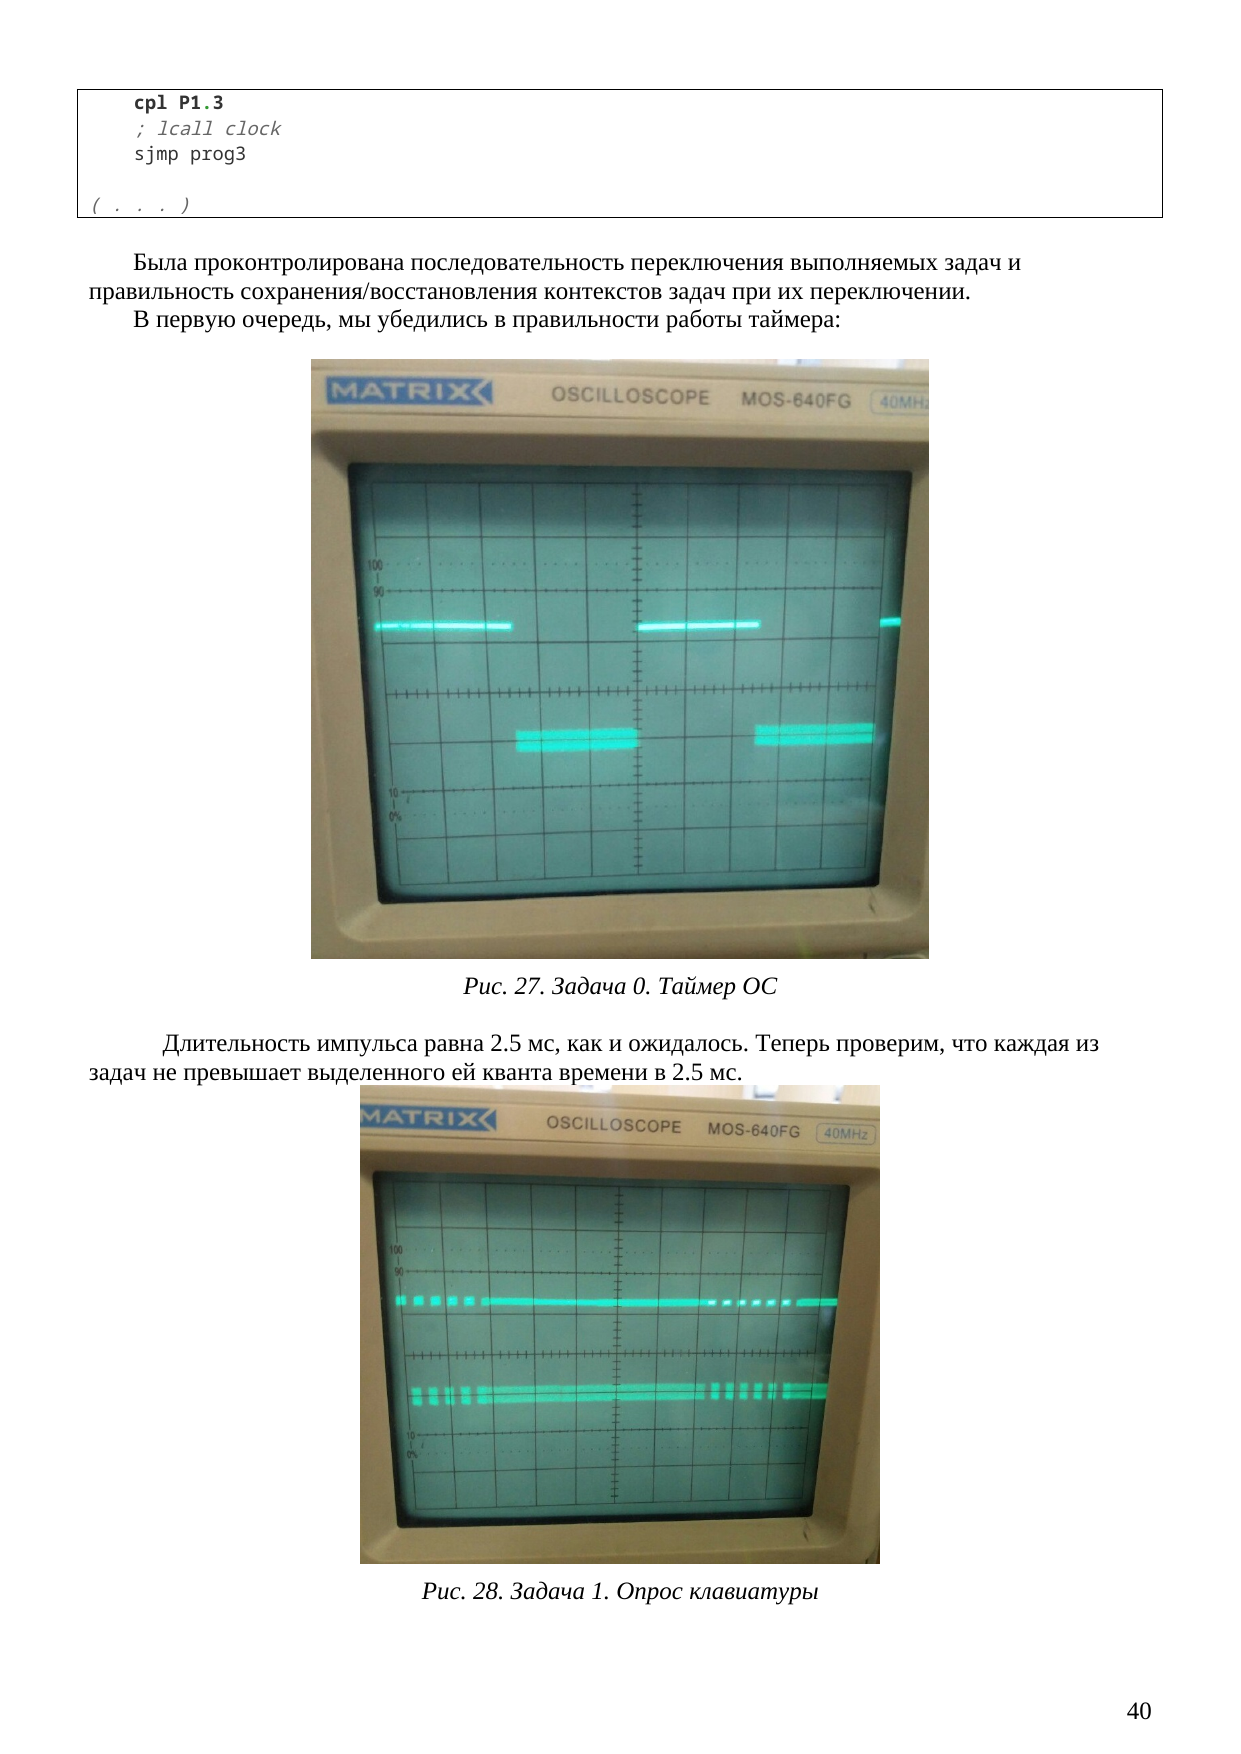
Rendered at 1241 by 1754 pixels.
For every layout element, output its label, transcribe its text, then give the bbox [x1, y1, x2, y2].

text В первую очередь, мы убедились в правильности работы таймера: [89, 304, 1152, 333]
text Была проконтролирована последовательность переключения выполняемых задач и правильность сохранения/восстановления контекстов задач при их переключении. [89, 247, 1152, 304]
text Длительность импульса равна 2.5 мс, как и ожидалось. Теперь проверим, что каждая из задач не превышает выделенного ей кванта времени в 2.5 мс. [89, 1028, 1152, 1086]
picture [311, 359, 929, 959]
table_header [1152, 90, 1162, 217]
text Рис. 27. Задача 0. Таймер ОС [89, 971, 1152, 999]
text Рис. 28. Задача 1. Опрос клавиатуры [89, 1576, 1152, 1605]
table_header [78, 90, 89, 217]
picture [360, 1085, 880, 1564]
